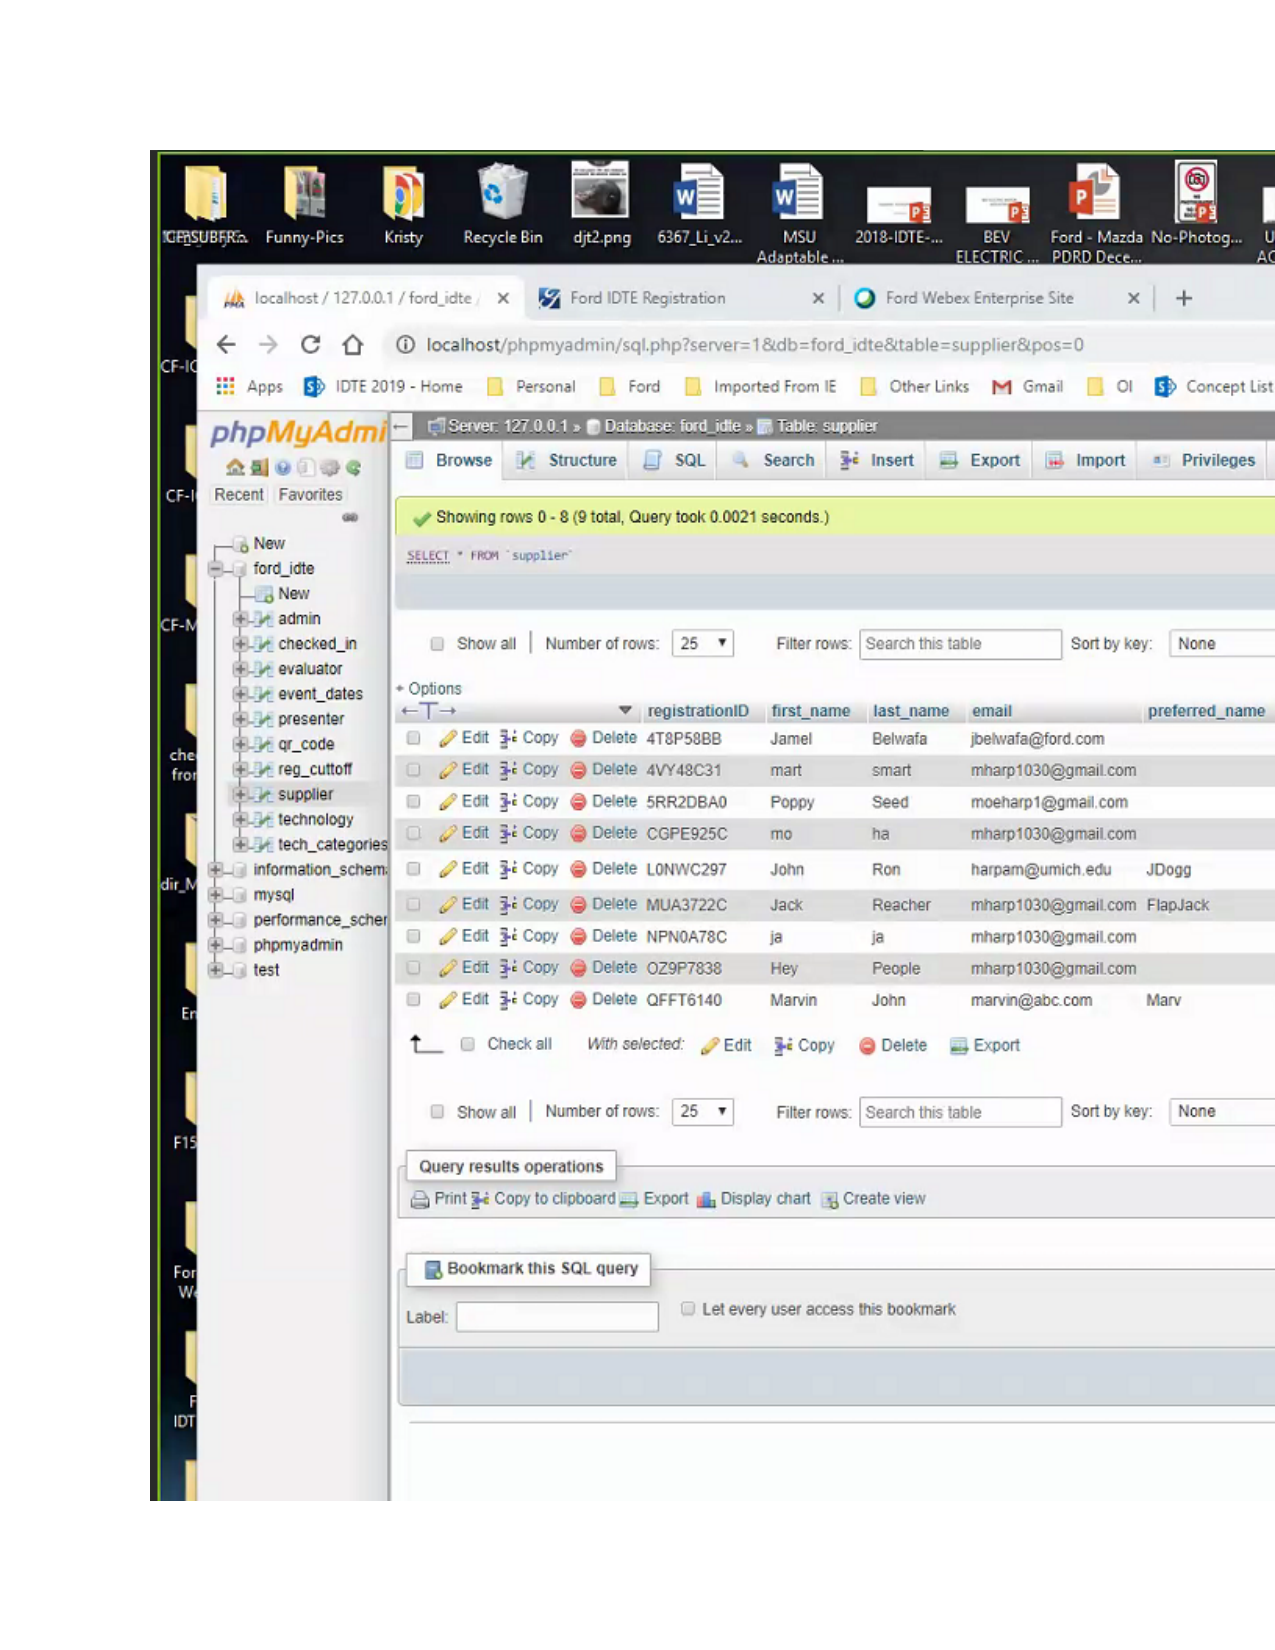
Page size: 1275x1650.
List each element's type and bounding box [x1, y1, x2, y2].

picture [150, 150, 1275, 1501]
